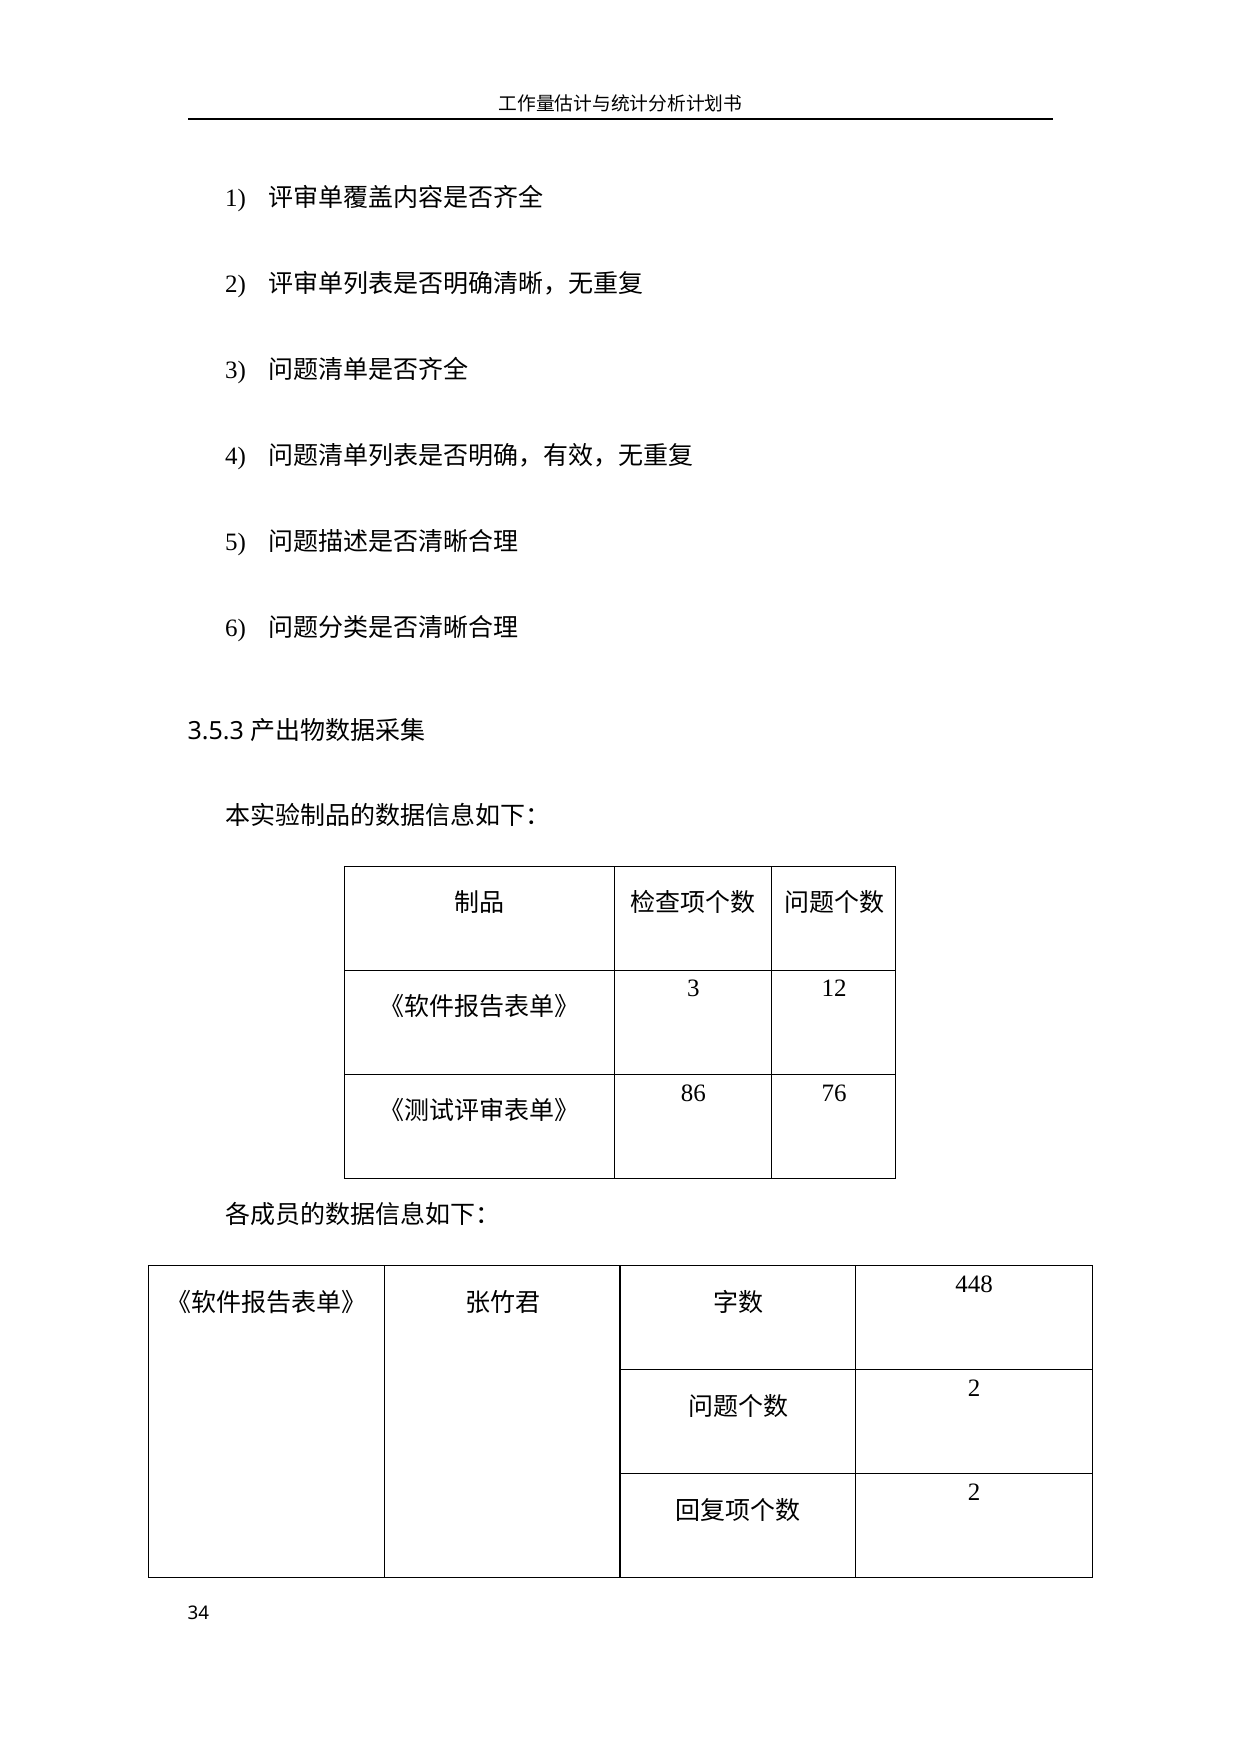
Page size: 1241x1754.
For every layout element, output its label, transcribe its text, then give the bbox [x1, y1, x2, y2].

table_header 检查项个数 [615, 867, 771, 970]
table_header 制品 [345, 867, 614, 970]
list 问题描述是否清晰合理 [225, 506, 1053, 574]
table_header 张竹君 [385, 1266, 619, 1577]
table_cell 3 [615, 971, 771, 1074]
table_cell 2 [856, 1474, 1092, 1577]
table_cell 76 [772, 1075, 895, 1178]
list 问题清单列表是否明确，有效，无重复 [225, 420, 1053, 488]
list 问题分类是否清晰合理 [225, 592, 1053, 660]
table_cell 《软件报告表单》 [345, 971, 614, 1074]
table_header 《软件报告表单》 [149, 1266, 384, 1577]
table_cell 《测试评审表单》 [345, 1075, 614, 1178]
list 评审单覆盖内容是否齐全 [225, 162, 1053, 229]
text 本实验制品的数据信息如下： [187, 780, 1053, 848]
table_header 448 [856, 1266, 1092, 1369]
subtitle 3.5.3 产出物数据采集 [187, 695, 1053, 763]
table_header 字数 [621, 1266, 855, 1369]
list 评审单列表是否明确清晰，无重复 [225, 248, 1053, 316]
text 各成员的数据信息如下： [187, 1179, 1053, 1247]
table_cell 回复项个数 [621, 1474, 855, 1577]
table_cell 86 [615, 1075, 771, 1178]
table_cell 问题个数 [621, 1370, 855, 1473]
table_cell 12 [772, 971, 895, 1074]
table_cell 2 [856, 1370, 1092, 1473]
list 问题清单是否齐全 [225, 334, 1053, 402]
table_header 问题个数 [772, 867, 895, 970]
